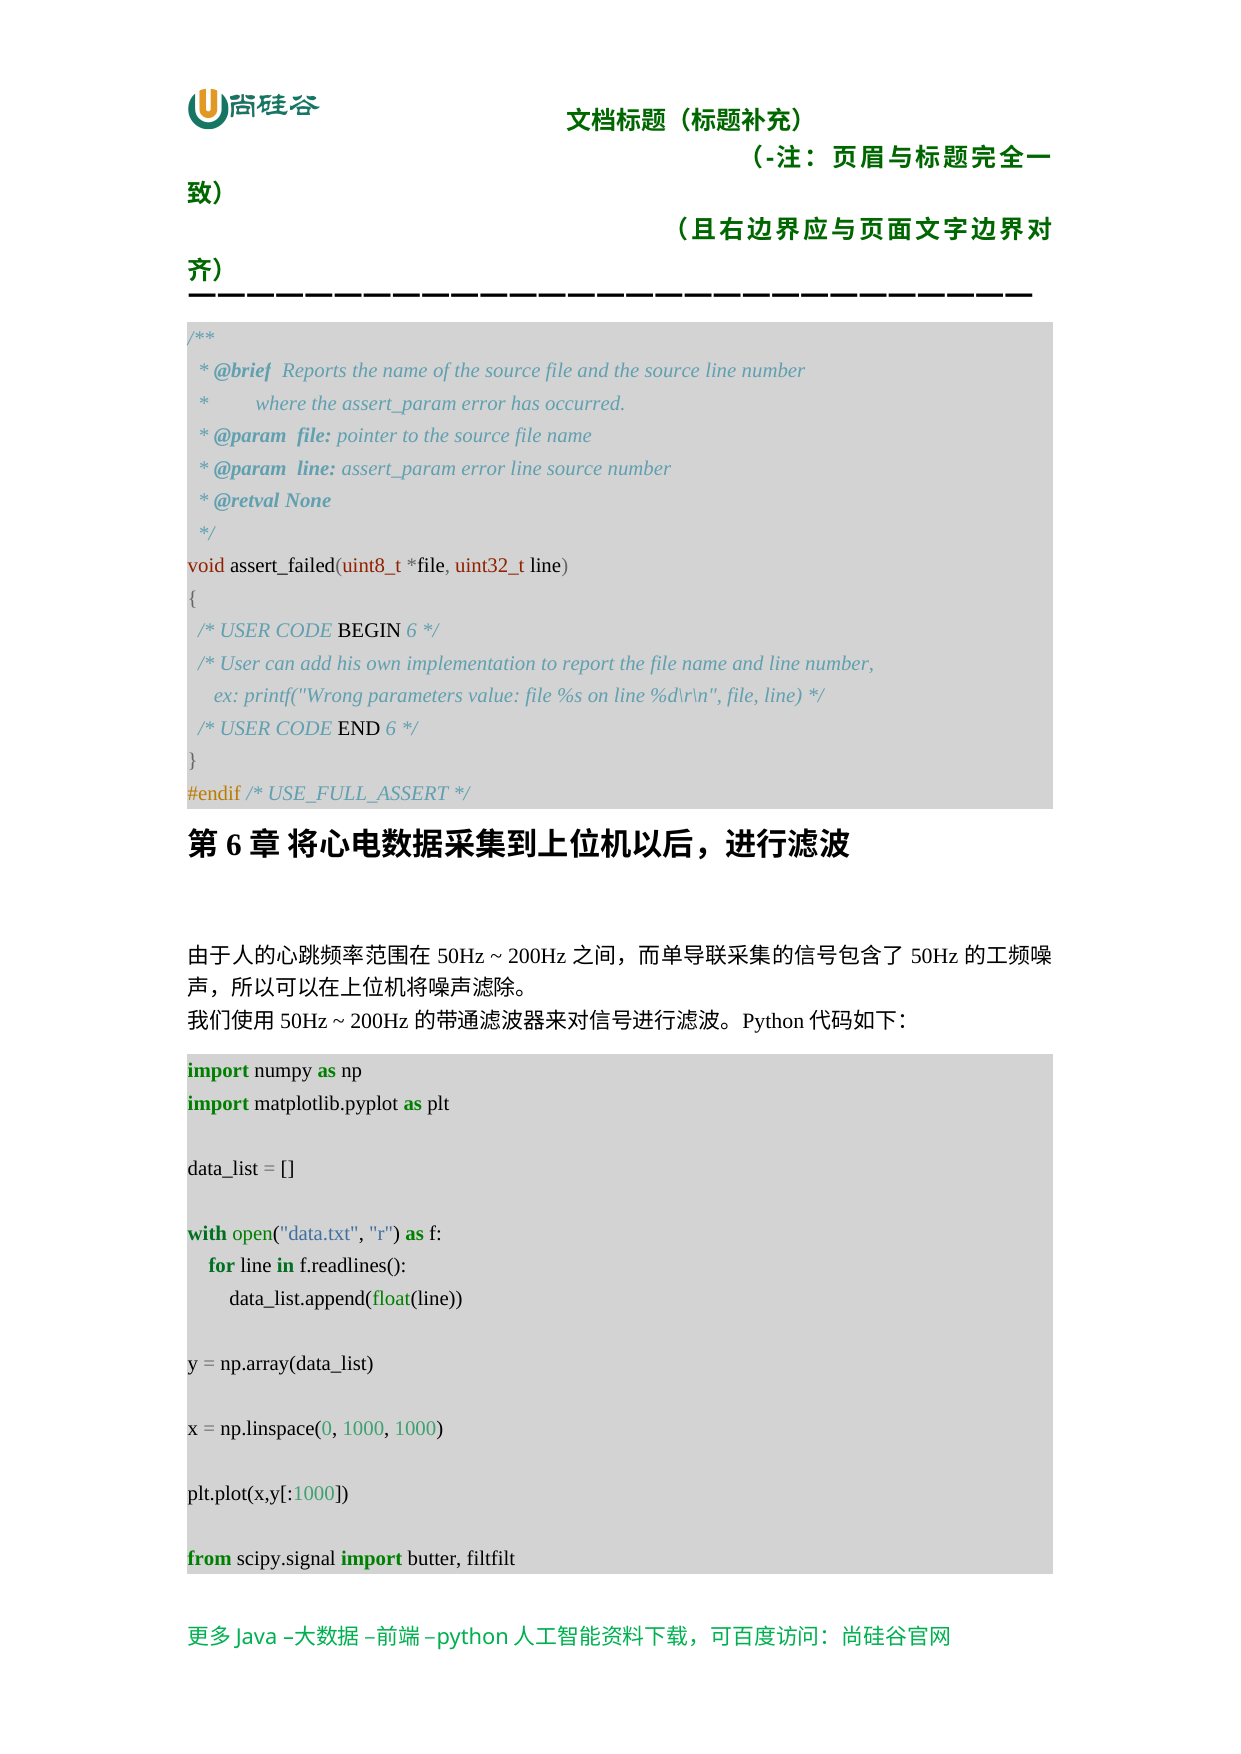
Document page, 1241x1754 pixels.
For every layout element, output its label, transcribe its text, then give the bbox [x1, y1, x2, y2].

text 将心电数据采集到上位机以后，进行滤波 [187, 809, 1053, 874]
picture [187, 88, 321, 130]
text 我们使用 50Hz ~ 200Hz 的带通滤波器来对信号进行滤波。Python 代码如下： [187, 1002, 1053, 1035]
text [187, 1054, 1053, 1574]
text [187, 322, 1053, 809]
